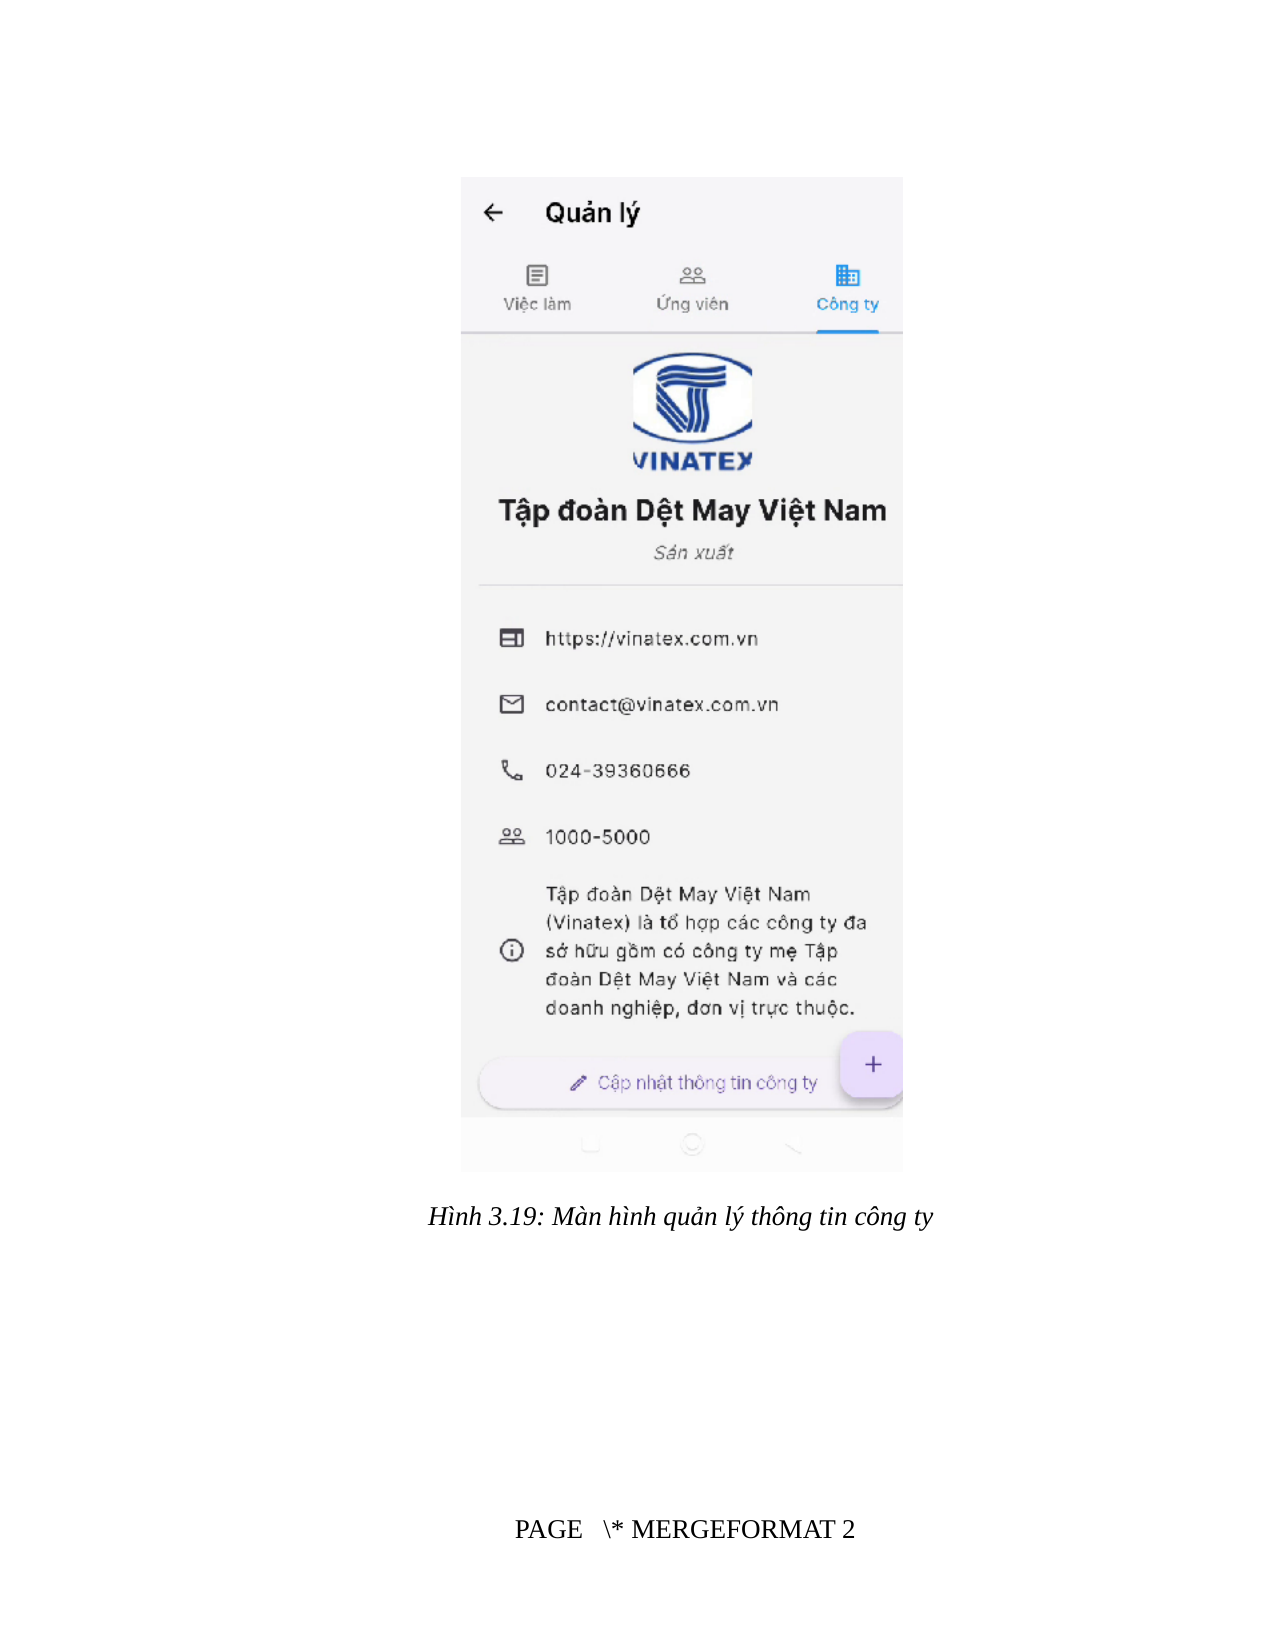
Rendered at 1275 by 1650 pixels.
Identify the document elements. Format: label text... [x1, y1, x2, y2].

picture [460, 177, 903, 1172]
text Hình 3.19: Màn hình quản lý thông tin công ty [207, 1200, 1157, 1231]
